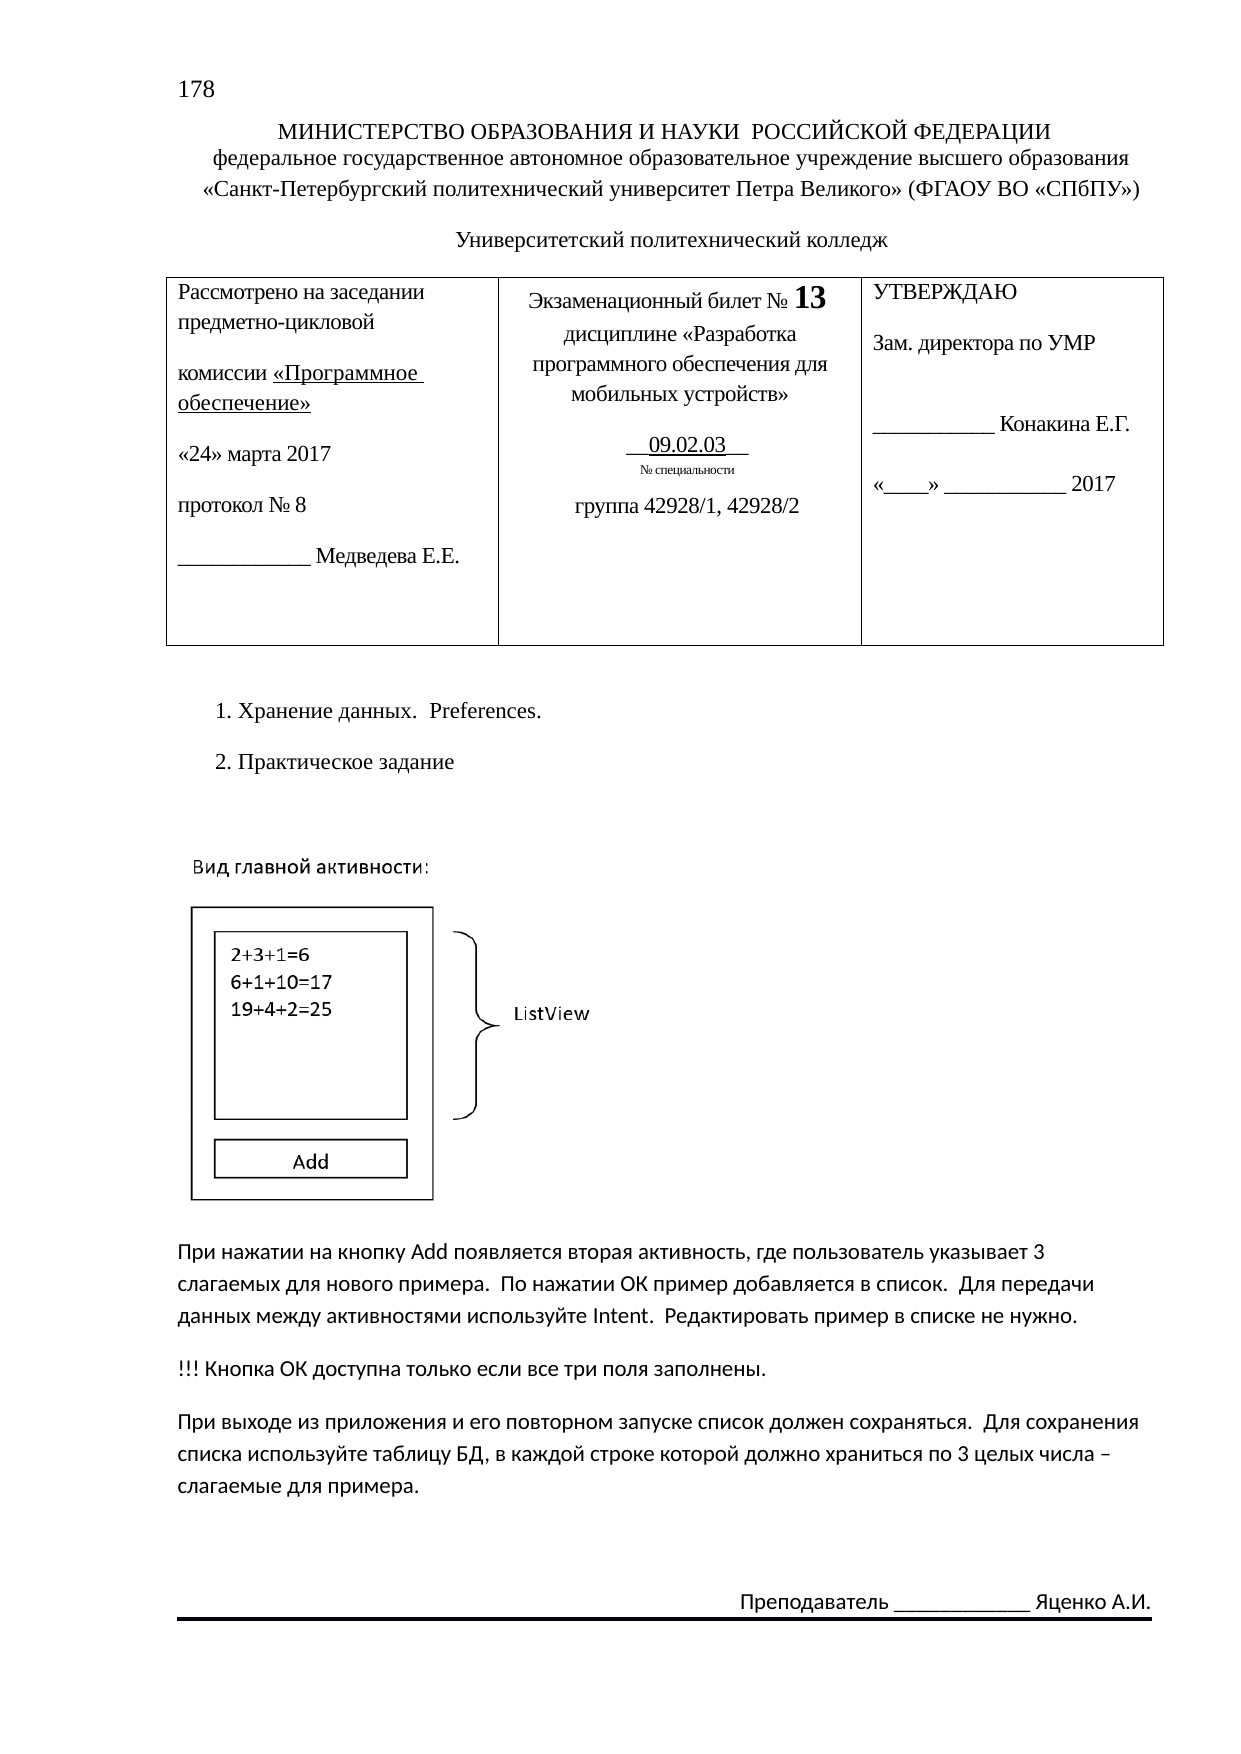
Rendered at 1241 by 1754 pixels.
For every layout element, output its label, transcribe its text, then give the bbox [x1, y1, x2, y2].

text !!! Кнопка ОК доступна только если все три поля заполнены. [177, 1354, 1152, 1382]
table_header Рассмотрено на заседании предметно-цикловой комиссии «Программное обеспечение» «24» марта 2017 протокол № 8 ____________ Медведева Е.Е. [167, 278, 498, 645]
table_header Экзаменационный билет № 13 дисциплине «Разработка программного обеспечения для мобильных устройств» __09.02.03__ № специальности группа 42928/1, 42928/2 [499, 278, 861, 645]
text Университетский политехнический колледж [177, 226, 1166, 252]
picture [177, 850, 601, 1212]
table_header УТВЕРЖДАЮ Зам. директора по УМР ___________ Конакина Е.Г. «____» ___________ 2017 [862, 278, 1163, 645]
list 1. Хранение данных. Preferences. [215, 697, 1152, 723]
text Преподаватель ____________ Яценко А.И. [177, 1587, 1152, 1617]
text При выходе из приложения и его повторном запуске список должен сохраняться. Для сохранения списка используйте таблицу БД, в каждой строке которой должно храниться по 3 целых числа – слагаемые для примера. [177, 1407, 1152, 1499]
list 2. Практическое задание [215, 748, 1152, 774]
text При нажатии на кнопку Add появляется вторая активность, где пользователь указывает 3 слагаемых для нового примера. По нажатии ОК пример добавляется в список. Для передачи данных между активностями используйте Intent. Редактировать пример в списке не нужно. [177, 1237, 1152, 1329]
text МИНИСТЕРСТВО ОБРАЗОВАНИЯ И НАУКИ РОССИЙСКОЙ ФЕДЕРАЦИИ [177, 118, 1152, 144]
text федеральное государственное автономное образовательное учреждение высшего образования «Санкт-Петербургский политехнический университет Петра Великого» (ФГАОУ ВО «СПбПУ») [177, 144, 1166, 201]
